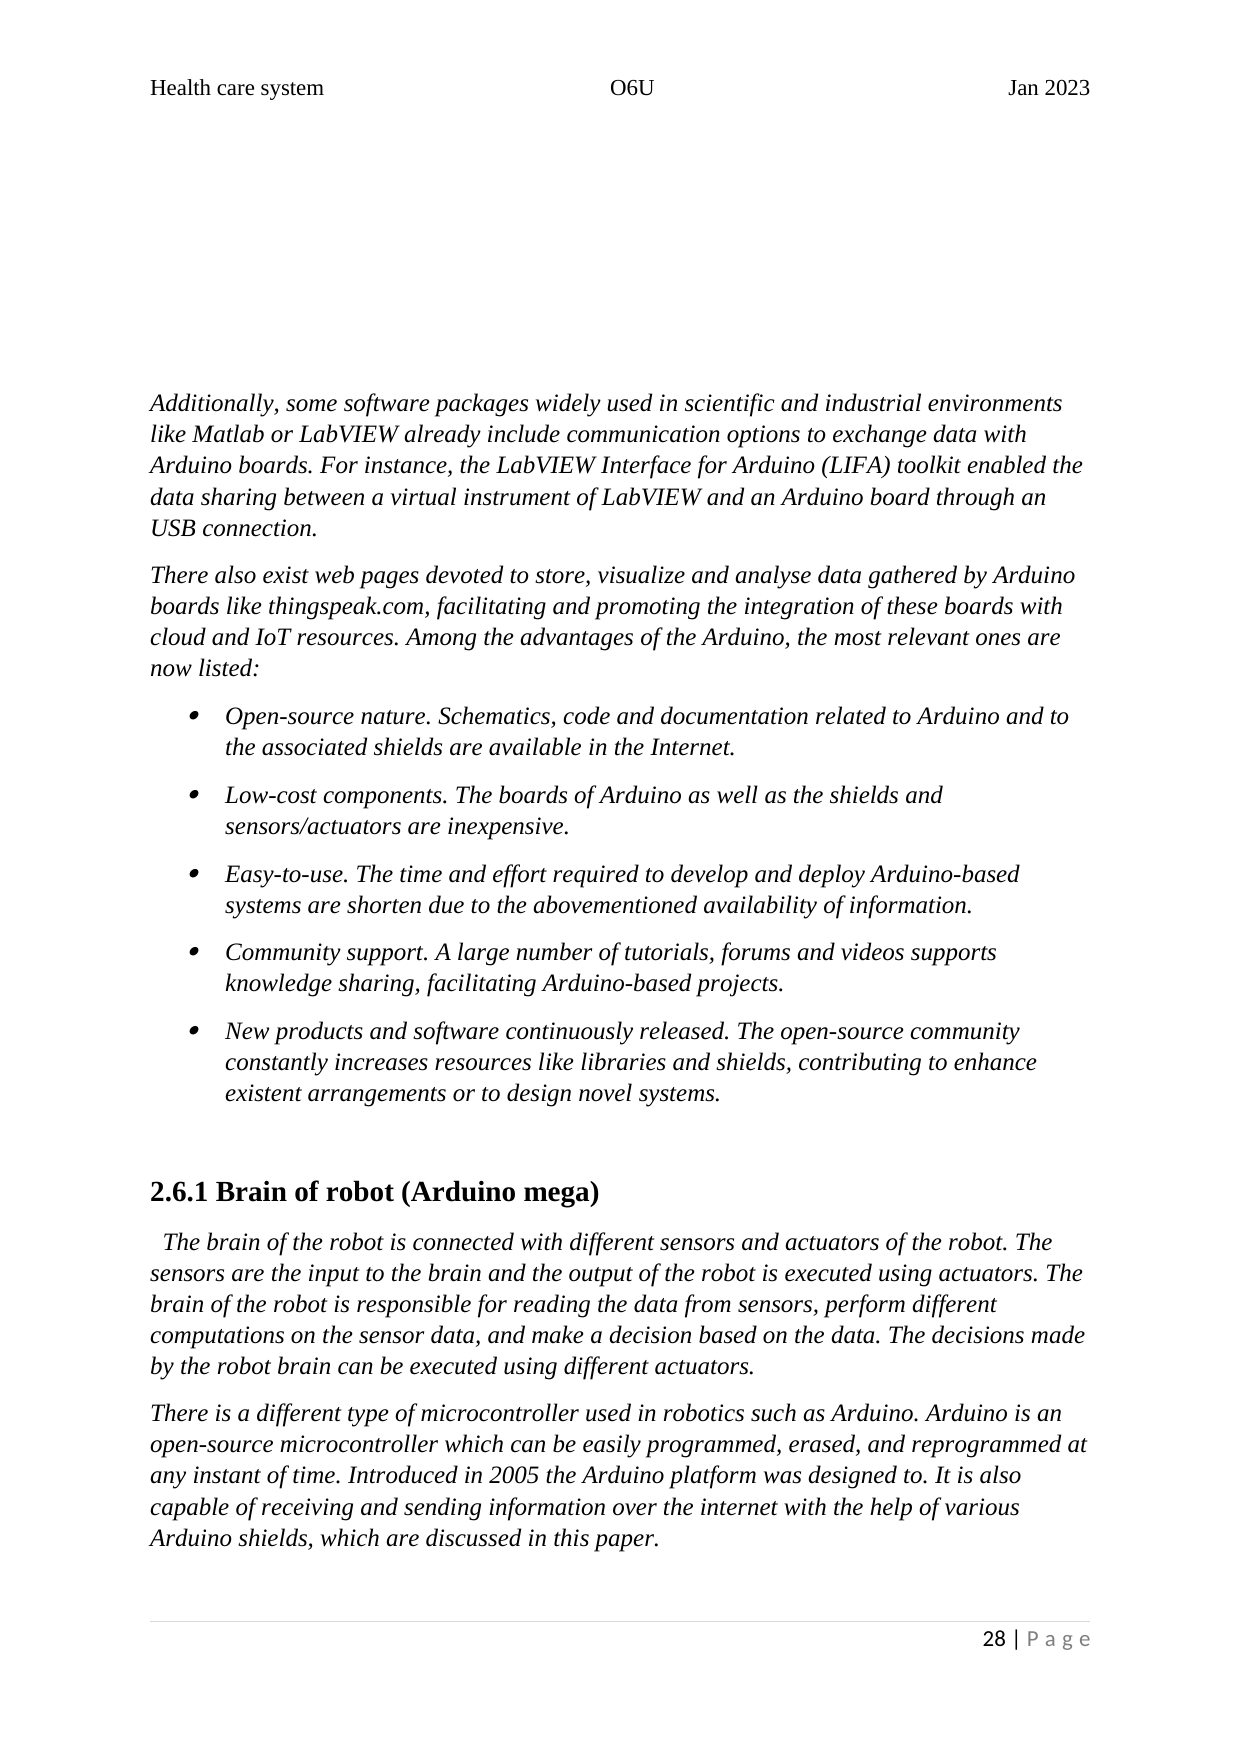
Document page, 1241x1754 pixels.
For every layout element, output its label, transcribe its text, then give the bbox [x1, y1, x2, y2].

list Low-cost components. The boards of Arduino as well as the shields and sensors/actuators are inexpensive. [187, 780, 1090, 840]
text Additionally, some software packages widely used in scientific and industrial environments like Matlab or LabVIEW already include communication options to exchange data with Arduino boards. For instance, the LabVIEW Interface for Arduino (LIFA) toolkit enabled the data sharing between a virtual instrument of LabVIEW and an Arduino board through an USB connection. [150, 388, 1090, 541]
text 2.6.1 Brain of robot (Arduino mega) [150, 1174, 1090, 1207]
list Open-source nature. Schematics, code and documentation related to Arduino and to the associated shields are available in the Internet. [187, 701, 1090, 761]
text There is a different type of microcontroller used in robotics such as Arduino. Arduino is an open-source microcontroller which can be easily programmed, erased, and reprogrammed at any instant of time. Introduced in 2005 the Arduino platform was designed to. It is also capable of receiving and sending information over the internet with the help of various Arduino shields, which are discussed in this paper. [150, 1398, 1090, 1551]
list Community support. A large number of tutorials, forums and videos supports knowledge sharing, facilitating Arduino-based projects. [187, 937, 1090, 997]
list New products and software continuously released. The open-source community constantly increases resources like libraries and shields, contributing to enhance existent arrangements or to design novel systems. [187, 1016, 1090, 1107]
list Easy-to-use. The time and effort required to develop and deploy Arduino-based systems are shorten due to the abovementioned availability of information. [187, 859, 1090, 918]
text The brain of the robot is connected with different sensors and actuators of the robot. The sensors are the input to the brain and the output of the robot is executed using actuators. The brain of the robot is responsible for reading the data from sensors, perform different computations on the sensor data, and make a decision based on the data. The decisions made by the robot brain can be executed using different actuators. [150, 1227, 1090, 1379]
text There also exist web pages devoted to store, visualize and analyse data gathered by Arduino boards like thingspeak.com, facilitating and promoting the integration of these boards with cloud and IoT resources. Among the advantages of the Arduino, the most relevant ones are now listed: [150, 560, 1090, 682]
